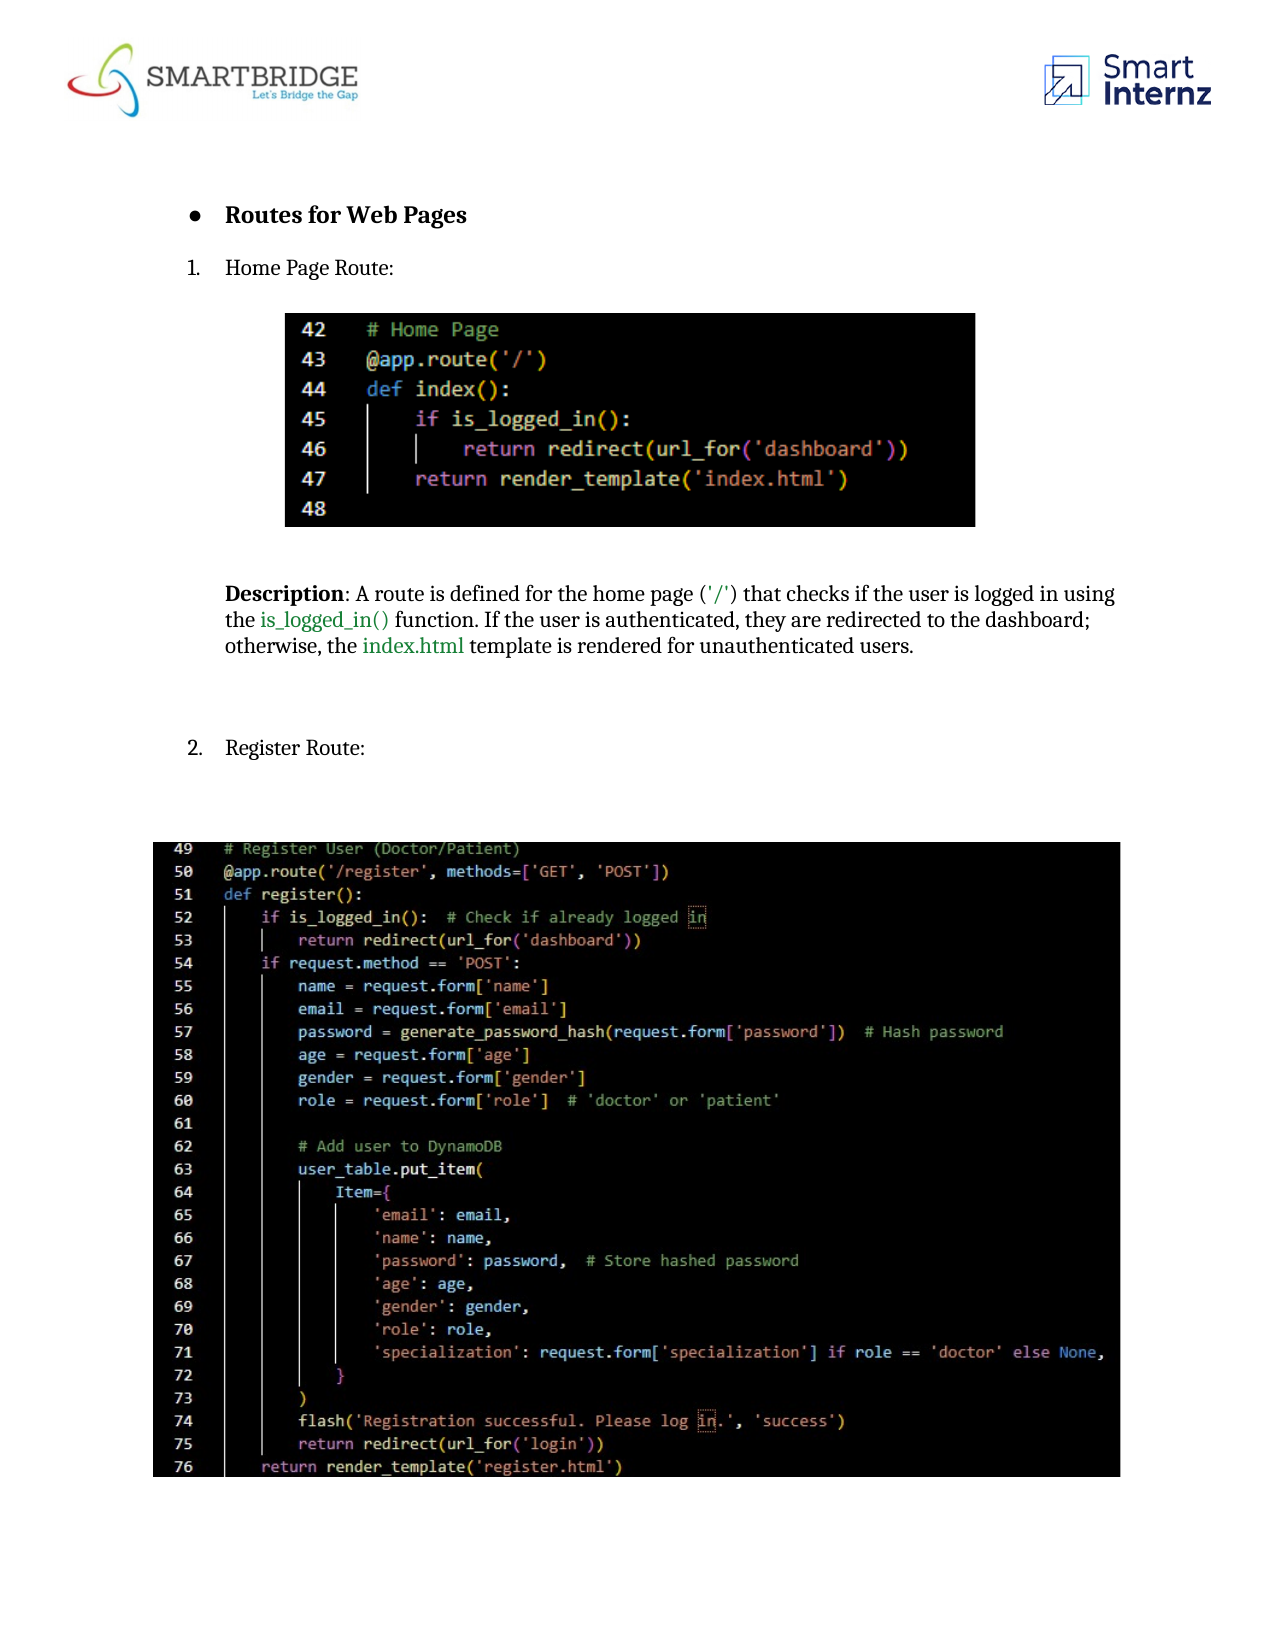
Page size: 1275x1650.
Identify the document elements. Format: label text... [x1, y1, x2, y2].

picture [64, 37, 361, 121]
picture [153, 842, 1121, 1477]
text Description: A route is defined for the home page ('/') that checks if the user is logged in using the is_logged_in() function. If the user is authenticated, they are redirected to the dashboard; otherwise, the index.html template is rendered for unauthenticated users. [225, 580, 1122, 659]
picture [284, 313, 976, 527]
subtitle Routes for Web Pages [187, 200, 1237, 230]
list Register Route: [187, 735, 1237, 762]
list Home Page Route: [187, 255, 1237, 281]
picture [1039, 54, 1216, 105]
